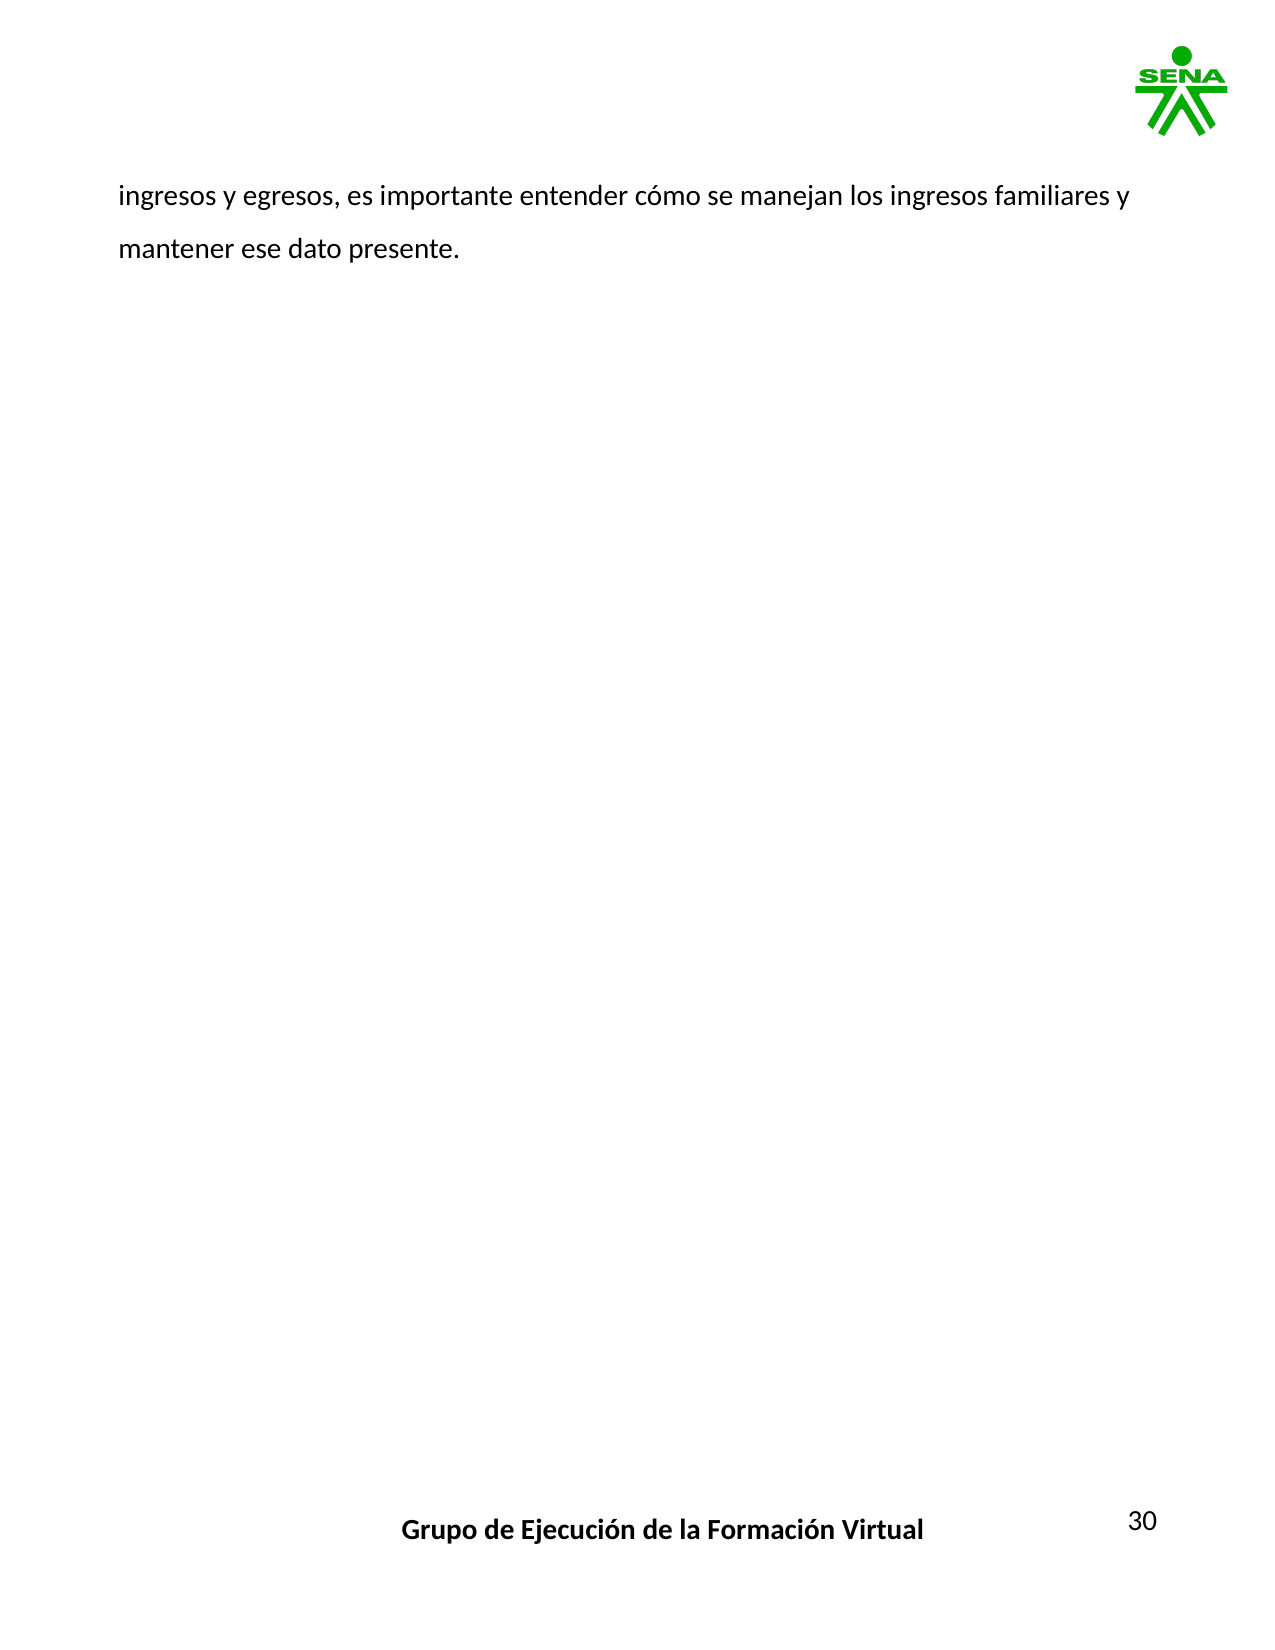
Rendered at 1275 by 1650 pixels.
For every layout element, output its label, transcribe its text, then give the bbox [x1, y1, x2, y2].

picture [1135, 46, 1228, 136]
